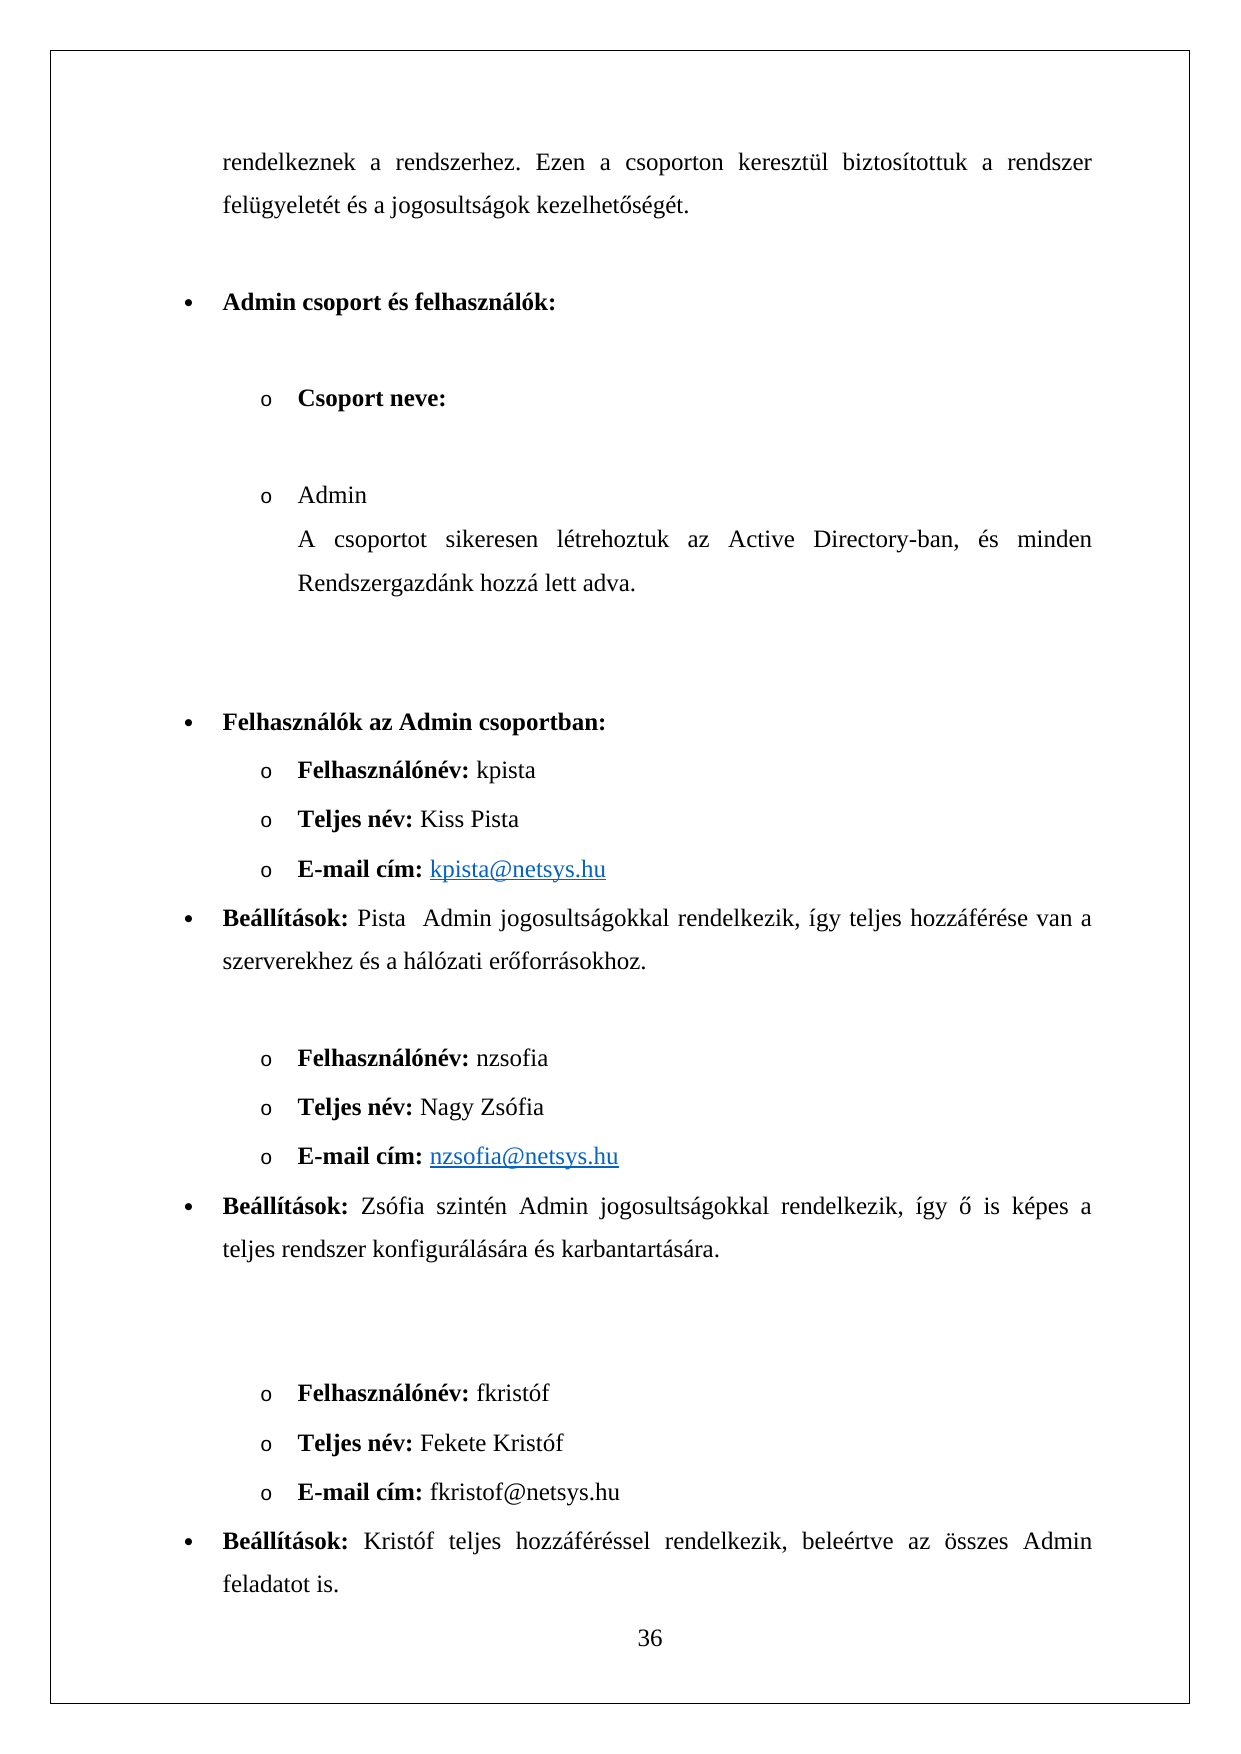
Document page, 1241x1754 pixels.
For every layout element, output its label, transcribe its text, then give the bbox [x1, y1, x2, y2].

list Felhasználónév: fkristóf [260, 1378, 1093, 1408]
list Beállítások: Pista Admin jogosultságokkal rendelkezik, így teljes hozzáférése van a szerverekhez és a hálózati erőforrásokhoz. [185, 903, 1093, 975]
list Teljes név: Nagy Zsófia [260, 1092, 1093, 1122]
list Felhasználónév: nzsofia [260, 1043, 1093, 1072]
list Teljes név: Kiss Pista [260, 804, 1093, 834]
list Csoport neve: [260, 383, 1093, 413]
list Admin csoport és felhasználók: [185, 287, 1093, 316]
list Admin A csoportot sikeresen létrehoztuk az Active Directory-ban, és minden Rendszergazdánk hozzá lett adva. [260, 481, 1093, 596]
list Beállítások: Kristóf teljes hozzáféréssel rendelkezik, beleértve az összes Admin feladatot is. [185, 1526, 1093, 1598]
list Felhasználók az Admin csoportban: [185, 707, 1093, 736]
list Beállítások: Zsófia szintén Admin jogosultságokkal rendelkezik, így ő is képes a teljes rendszer konfigurálására és karbantartására. [185, 1191, 1093, 1263]
list Teljes név: Fekete Kristóf [260, 1428, 1093, 1457]
list E-mail cím: kpista@netsys.hu [260, 854, 1093, 883]
list E-mail cím: fkristof@netsys.hu [260, 1477, 1093, 1507]
list E-mail cím: nzsofia@netsys.hu [260, 1141, 1093, 1171]
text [222, 147, 1093, 219]
list Felhasználónév: kpista [260, 755, 1093, 785]
